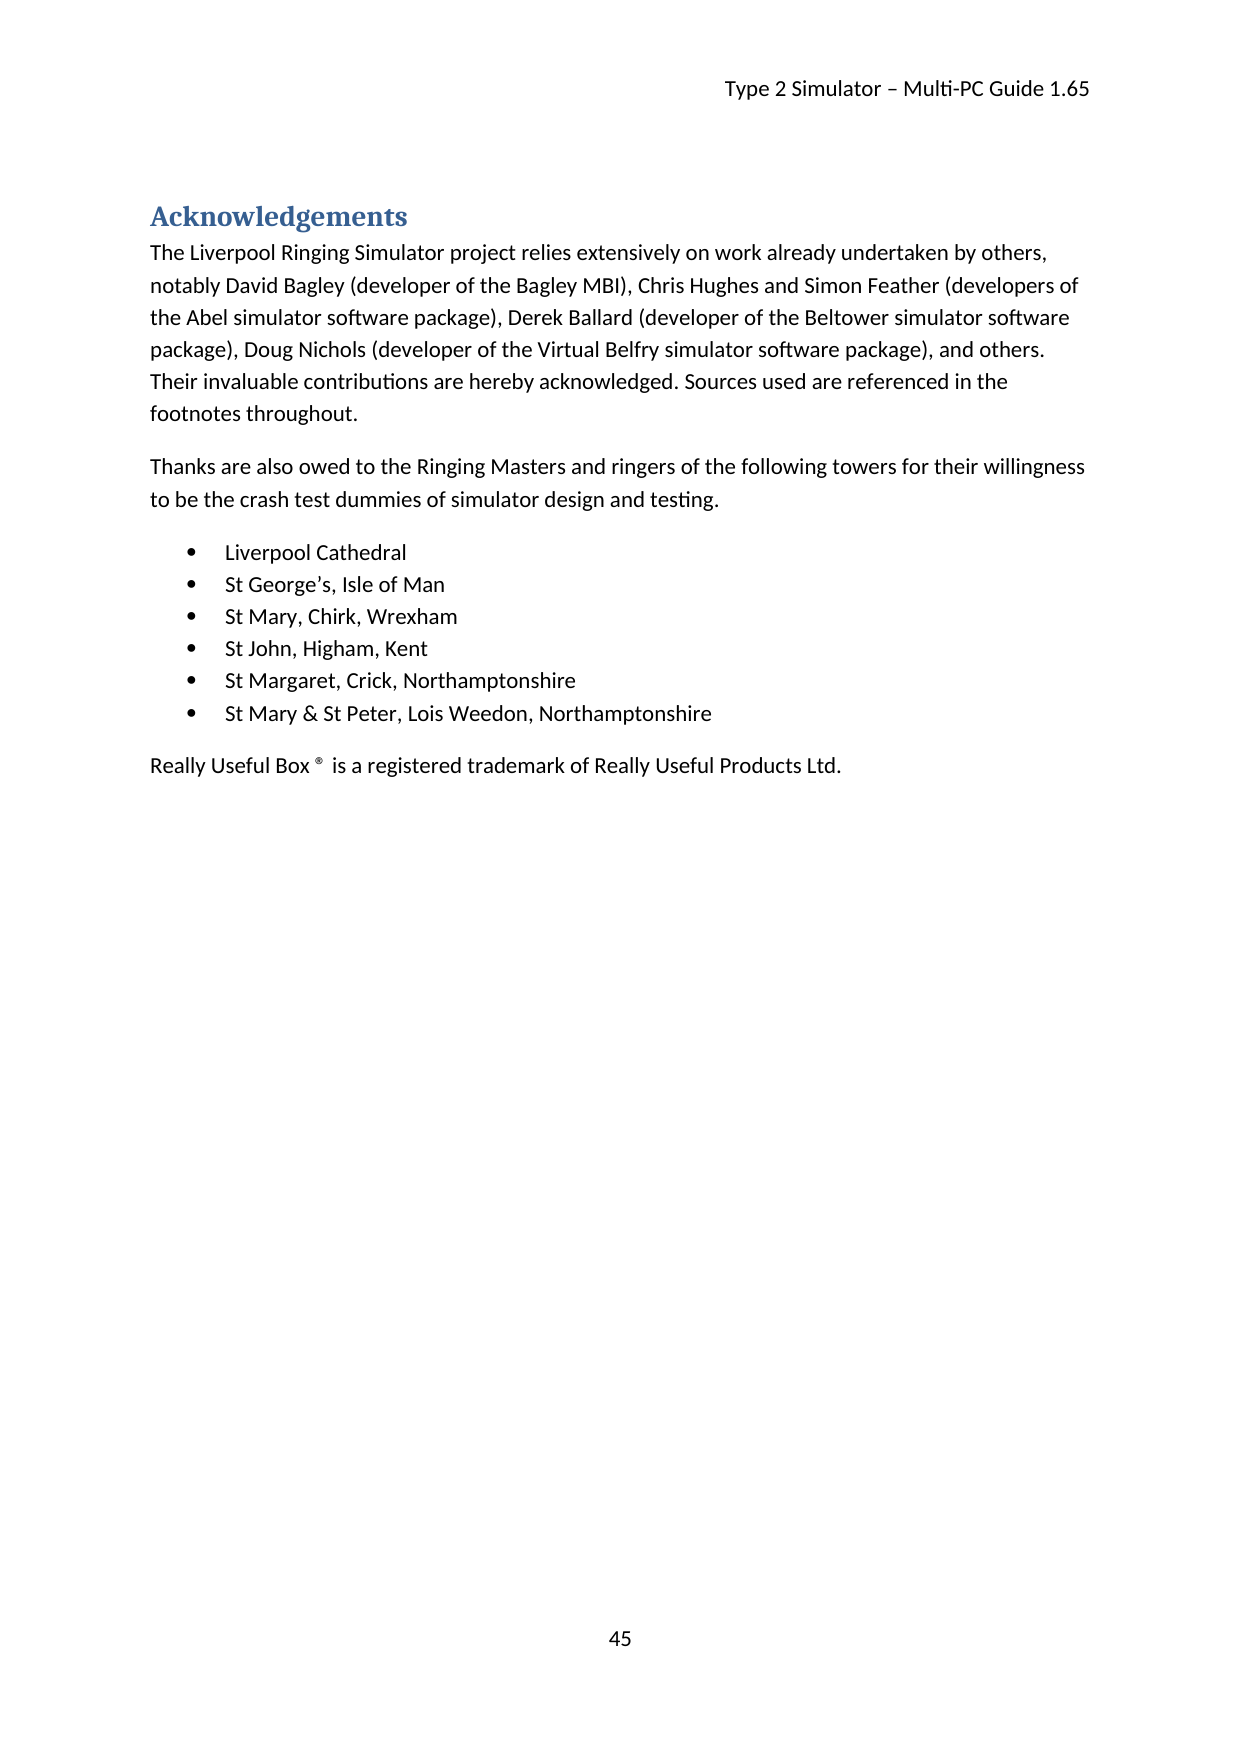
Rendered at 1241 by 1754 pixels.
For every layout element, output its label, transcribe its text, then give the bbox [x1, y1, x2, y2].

list St George’s, Isle of Man [187, 570, 1090, 598]
text The Liverpool Ringing Simulator project relies extensively on work already undertaken by others, notably David Bagley (developer of the Bagley MBI), Chris Hughes and Simon Feather (developers of the Abel simulator software package), Derek Ballard (developer of the Beltower simulator software package), Doug Nichols (developer of the Virtual Belfry simulator software package), and others. Their invaluable contributions are hereby acknowledged. Sources used are referenced in the footnotes throughout. [150, 238, 1090, 427]
text Really Useful Box ® is a registered trademark of Really Useful Products Ltd. [150, 752, 1090, 780]
text Thanks are also owed to the Ringing Masters and ringers of the following towers for their willingness to be the crash test dummies of simulator design and testing. [150, 452, 1090, 513]
list St John, Higham, Kent [187, 634, 1090, 662]
subtitle Acknowledgements [150, 200, 1090, 233]
list Liverpool Cathedral [187, 538, 1090, 566]
list St Mary & St Peter, Lois Weedon, Northamptonshire [187, 699, 1090, 727]
list St Margaret, Crick, Northamptonshire [187, 666, 1090, 694]
list St Mary, Chirk, Wrexham [187, 602, 1090, 630]
